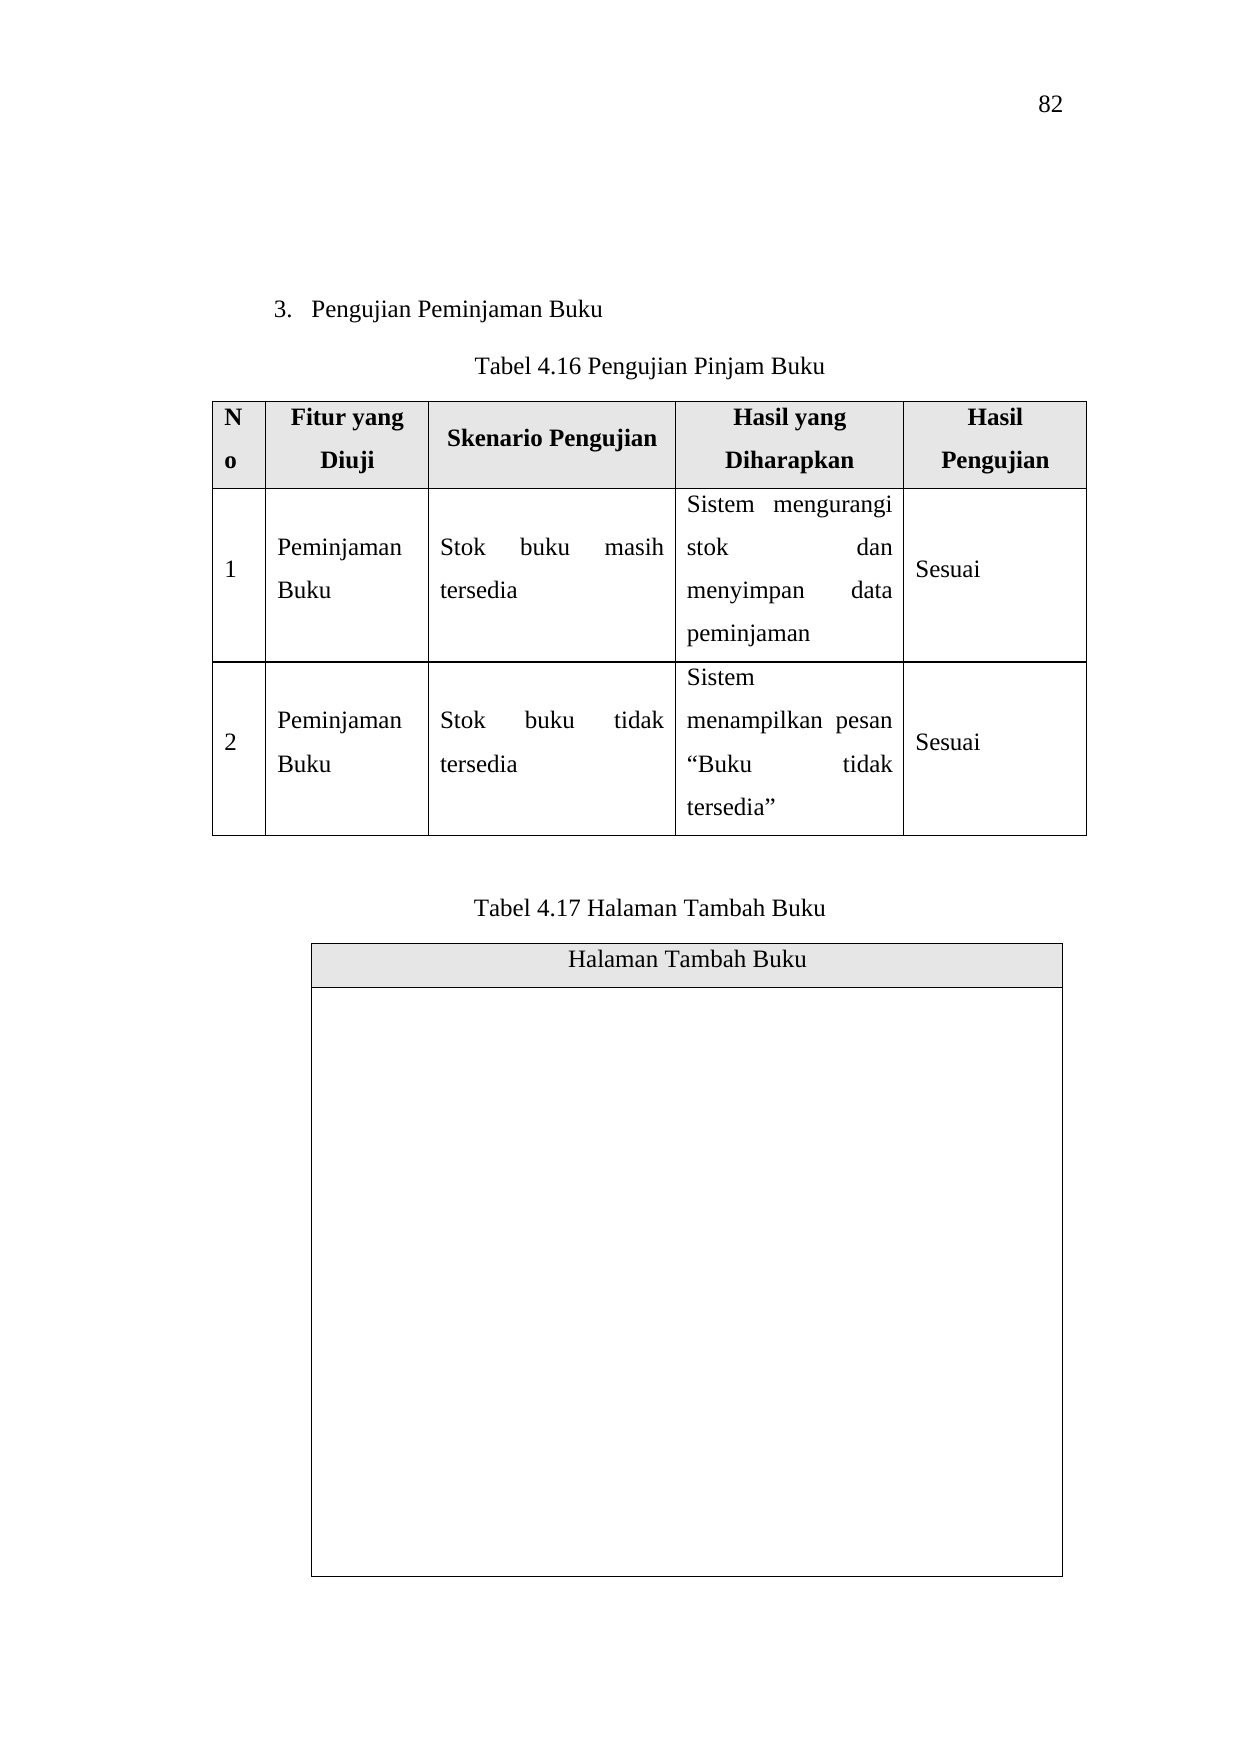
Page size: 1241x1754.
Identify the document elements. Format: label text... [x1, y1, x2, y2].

table_cell 1 [213, 489, 265, 661]
table_cell Sistem menampilkan pesan “Buku tidak tersedia” [676, 663, 903, 835]
table_cell Peminjaman Buku [266, 489, 428, 661]
table_header No [213, 402, 265, 488]
table_header Halaman Tambah Buku [312, 944, 1062, 987]
list Pengujian Peminjaman Buku [274, 294, 1063, 322]
table_header Fitur yang Diuji [266, 402, 428, 488]
table_cell Sesuai [904, 489, 1086, 661]
text Tabel 4.17 Halaman Tambah Buku [236, 893, 1063, 922]
table_cell Sistem mengurangi stok dan menyimpan data peminjaman [676, 489, 903, 661]
table_header Hasil Pengujian [904, 402, 1086, 488]
text Tabel 4.16 Pengujian Pinjam Buku [236, 351, 1063, 380]
table_cell [312, 988, 1062, 1576]
table_cell Stok buku tidak tersedia [429, 663, 675, 835]
table_cell Sesuai [904, 663, 1086, 835]
table_cell Stok buku masih tersedia [429, 489, 675, 661]
table_header Skenario Pengujian [429, 402, 675, 488]
table_cell Peminjaman Buku [266, 663, 428, 835]
table_cell 2 [213, 663, 265, 835]
table_header Hasil yang Diharapkan [676, 402, 903, 488]
